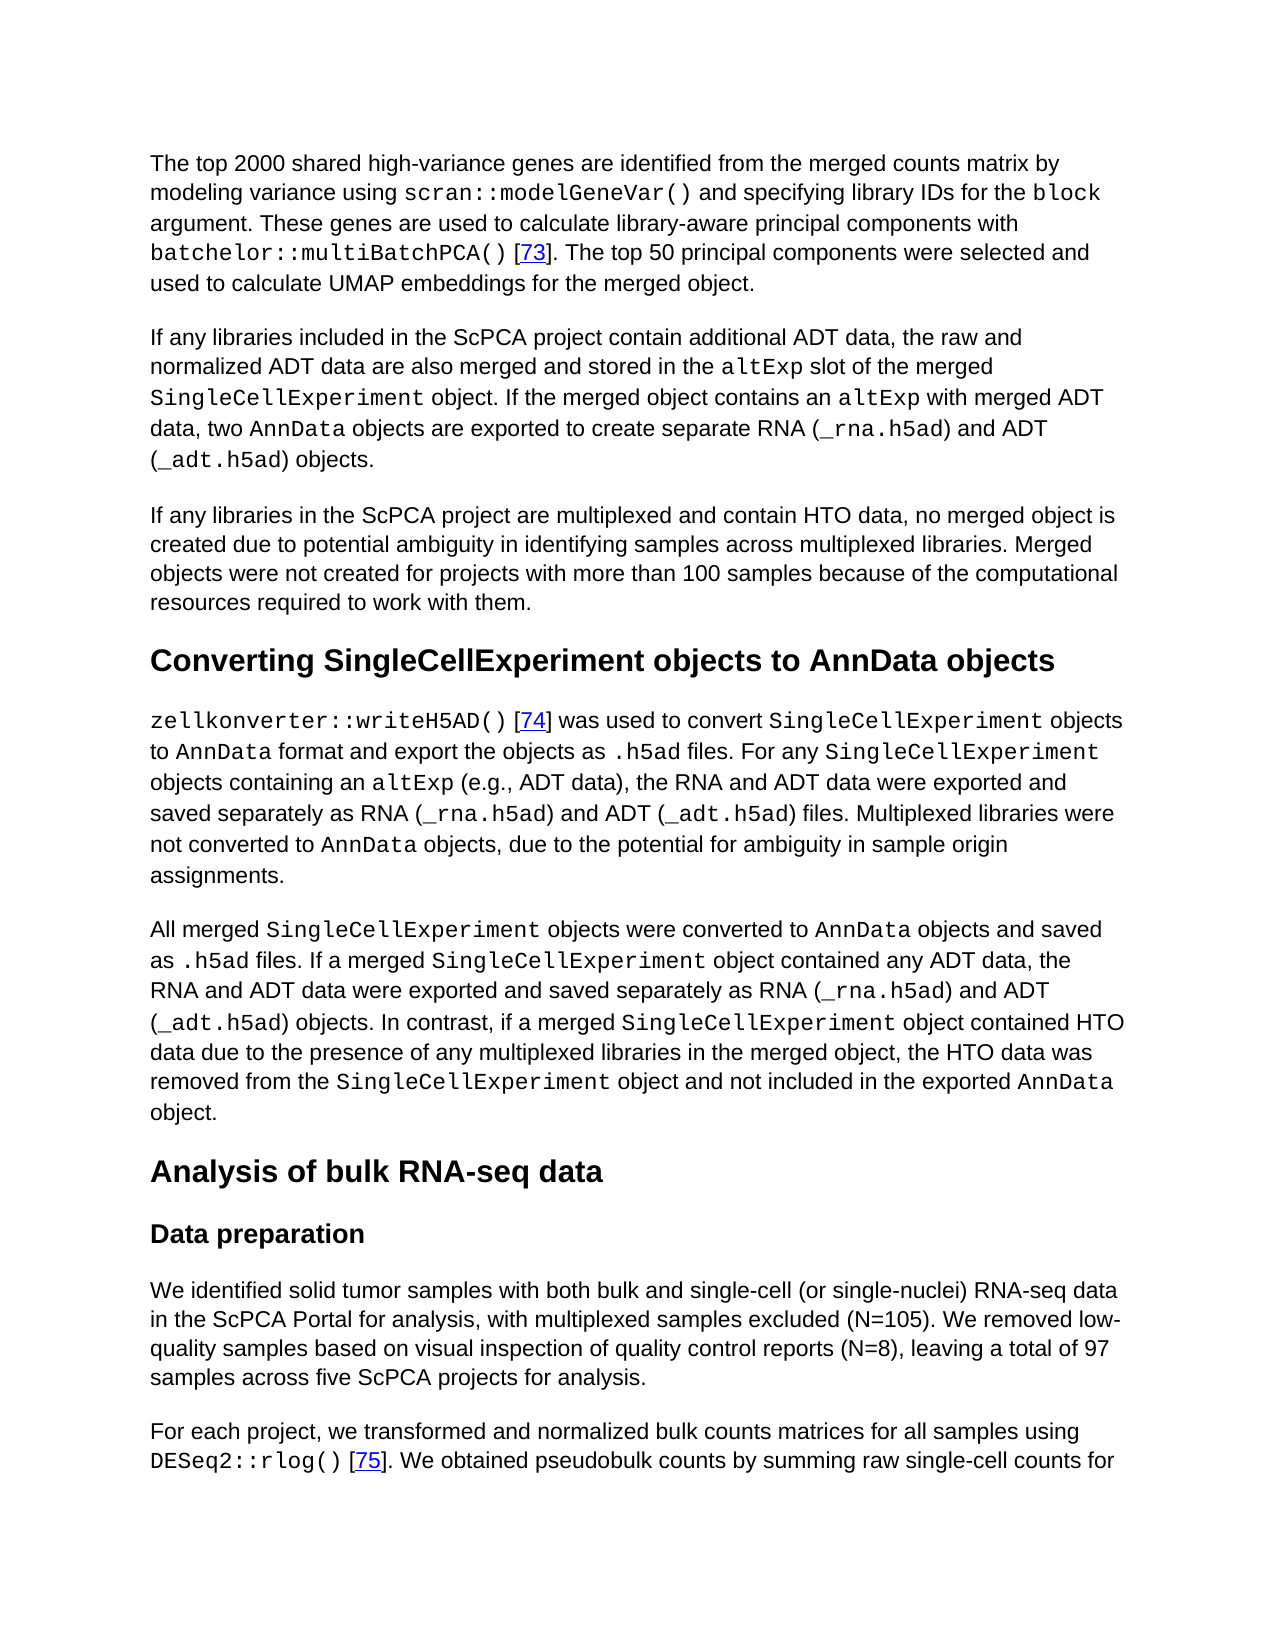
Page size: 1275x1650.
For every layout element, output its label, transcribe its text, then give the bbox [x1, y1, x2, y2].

text If any libraries included in the ScPCA project contain additional ADT data, the raw and normalized ADT data are also merged and stored in the altExp slot of the merged SingleCellExperiment object. If the merged object contains an altExp with merged ADT data, two AnnData objects are exported to create separate RNA (_rna.h5ad) and ADT (_adt.h5ad) objects. [150, 324, 1125, 474]
text The top 2000 shared high-variance genes are identified from the merged counts matrix by modeling variance using scran::modelGeneVar() and specifying library IDs for the block argument. These genes are used to calculate library-aware principal components with batchelor::multiBatchPCA() [73]. The top 50 principal components were selected and used to calculate UMAP embeddings for the merged object. [150, 150, 1125, 296]
text We identified solid tumor samples with both bulk and single-cell (or single-nuclei) RNA-seq data in the ScPCA Portal for analysis, with multiplexed samples excluded (N=105). We removed low-quality samples based on visual inspection of quality control reports (N=8), leaving a total of 97 samples across five ScPCA projects for analysis. [150, 1277, 1125, 1390]
text All merged SingleCellExperiment objects were converted to AnnData objects and saved as .h5ad files. If a merged SingleCellExperiment object contained any ADT data, the RNA and ADT data were exported and saved separately as RNA (_rna.h5ad) and ADT (_adt.h5ad) objects. In contrast, if a merged SingleCellExperiment object contained HTO data due to the presence of any multiplexed libraries in the merged object, the HTO data was removed from the SingleCellExperiment object and not included in the exported AnnData object. [150, 916, 1125, 1126]
text zellkonverter::writeH5AD() [74] was used to convert SingleCellExperiment objects to AnnData format and export the objects as .h5ad files. For any SingleCellExperiment objects containing an altExp (e.g., ADT data), the RNA and ADT data were exported and saved separately as RNA (_rna.h5ad) and ADT (_adt.h5ad) files. Multiplexed libraries were not converted to AnnData objects, due to the potential for ambiguity in sample origin assignments. [150, 707, 1125, 888]
subtitle Converting SingleCellExperiment objects to AnnData objects [150, 642, 1125, 678]
text If any libraries in the ScPCA project are multiplexed and contain HTO data, no merged object is created due to potential ambiguity in identifying samples across multiplexed libraries. Merged objects were not created for projects with more than 100 samples because of the computational resources required to work with them. [150, 502, 1125, 615]
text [150, 1418, 1125, 1475]
subtitle Data preparation [150, 1218, 1125, 1249]
subtitle Analysis of bulk RNA-seq data [150, 1153, 1125, 1189]
